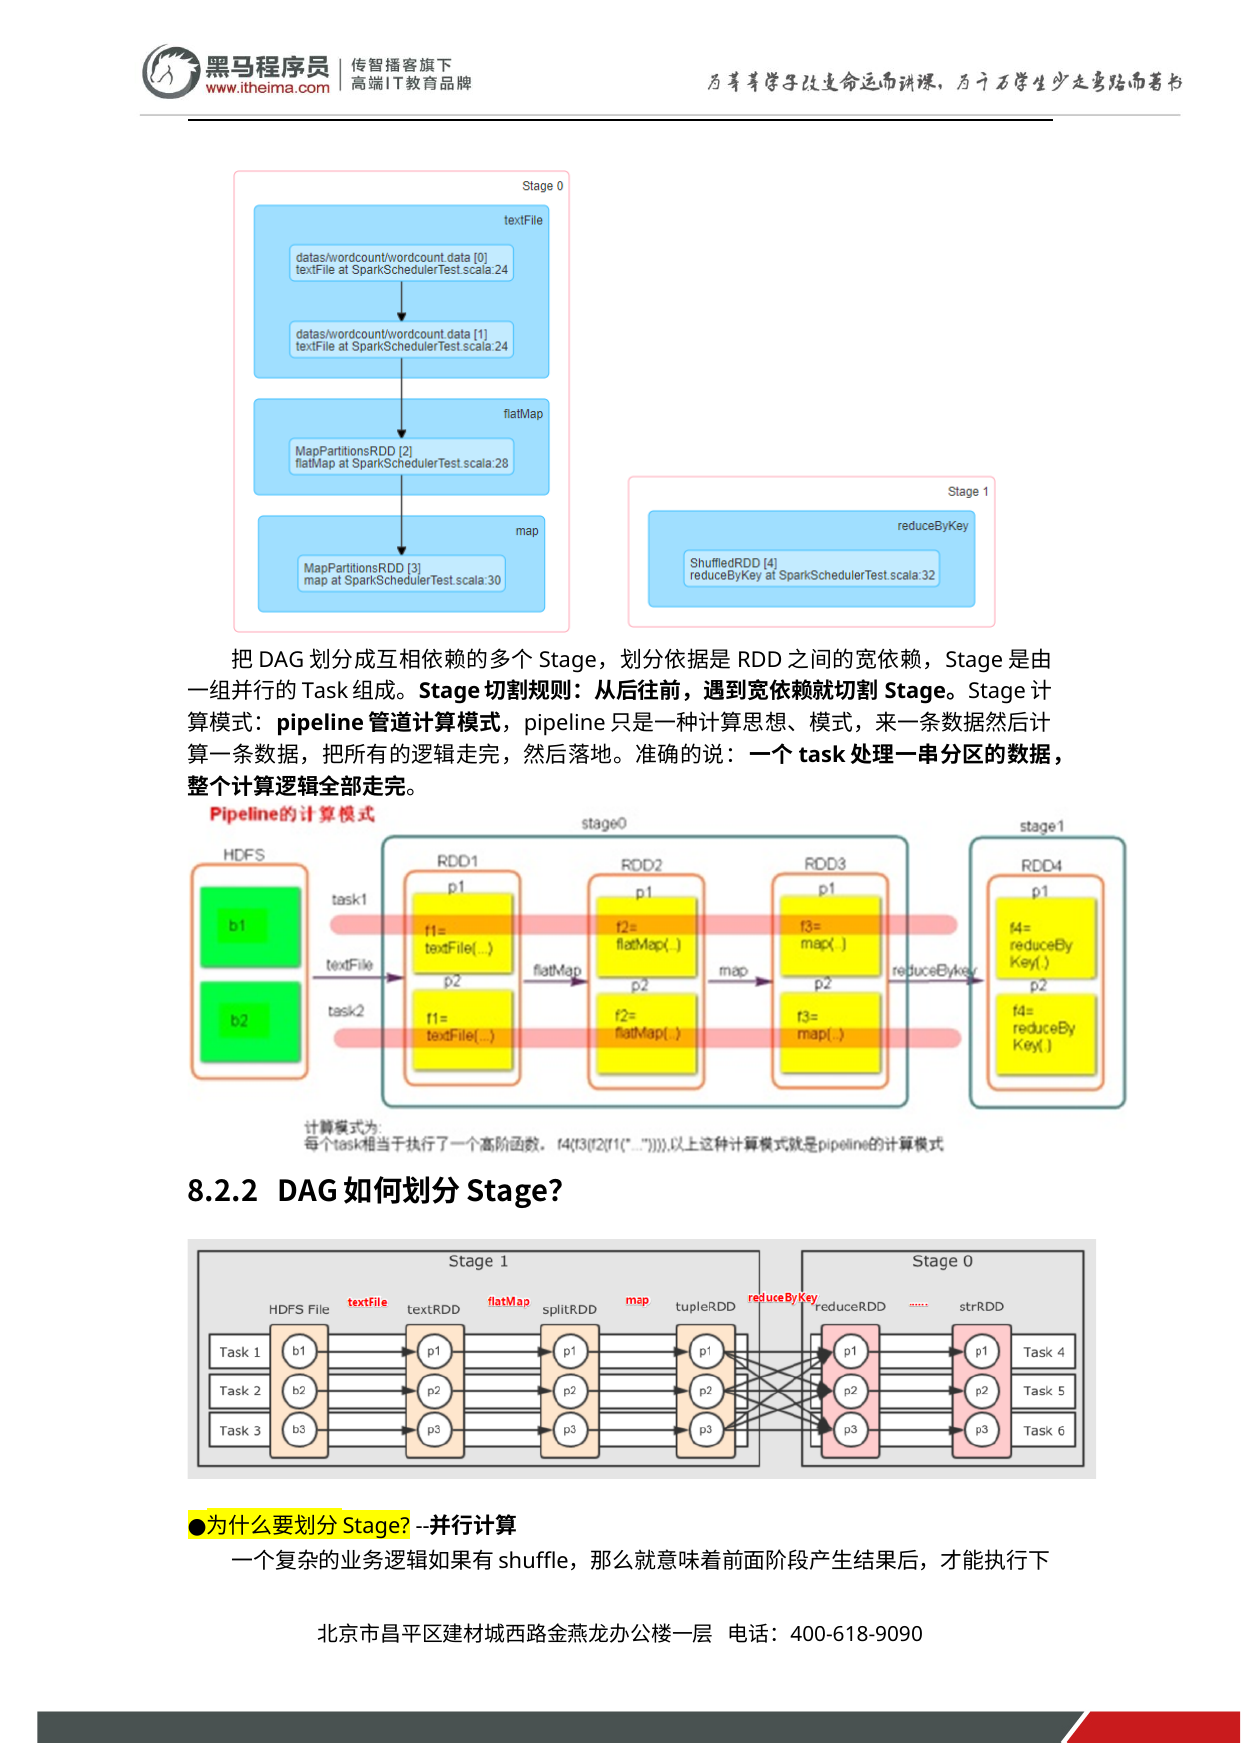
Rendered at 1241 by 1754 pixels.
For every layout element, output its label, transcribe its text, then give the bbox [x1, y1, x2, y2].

subtitle DAG如何划分Stage？ [187, 1168, 1053, 1210]
picture [37, 0, 1241, 123]
picture [187, 803, 1129, 1158]
picture [225, 162, 1015, 639]
text 把DAG划分成互相依赖的多个Stage，划分依据是RDD之间的宽依赖，Stage是由一组并行的Task组成。Stage切割规则：从后往前，遇到宽依赖就切割Stage。Stage计算模式：pipeline管道计算模式，pipeline只是一种计算思想、模式，来一条数据然后计算一条数据，把所有的逻辑走完，然后落地。准确的说：一个task处理一串分区的数据，整个计算逻辑全部走完。 [187, 642, 1053, 801]
text ●为什么要划分Stage? --并行计算 [342, 1508, 1053, 1539]
picture [37, 1652, 1241, 1743]
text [187, 1543, 1053, 1574]
